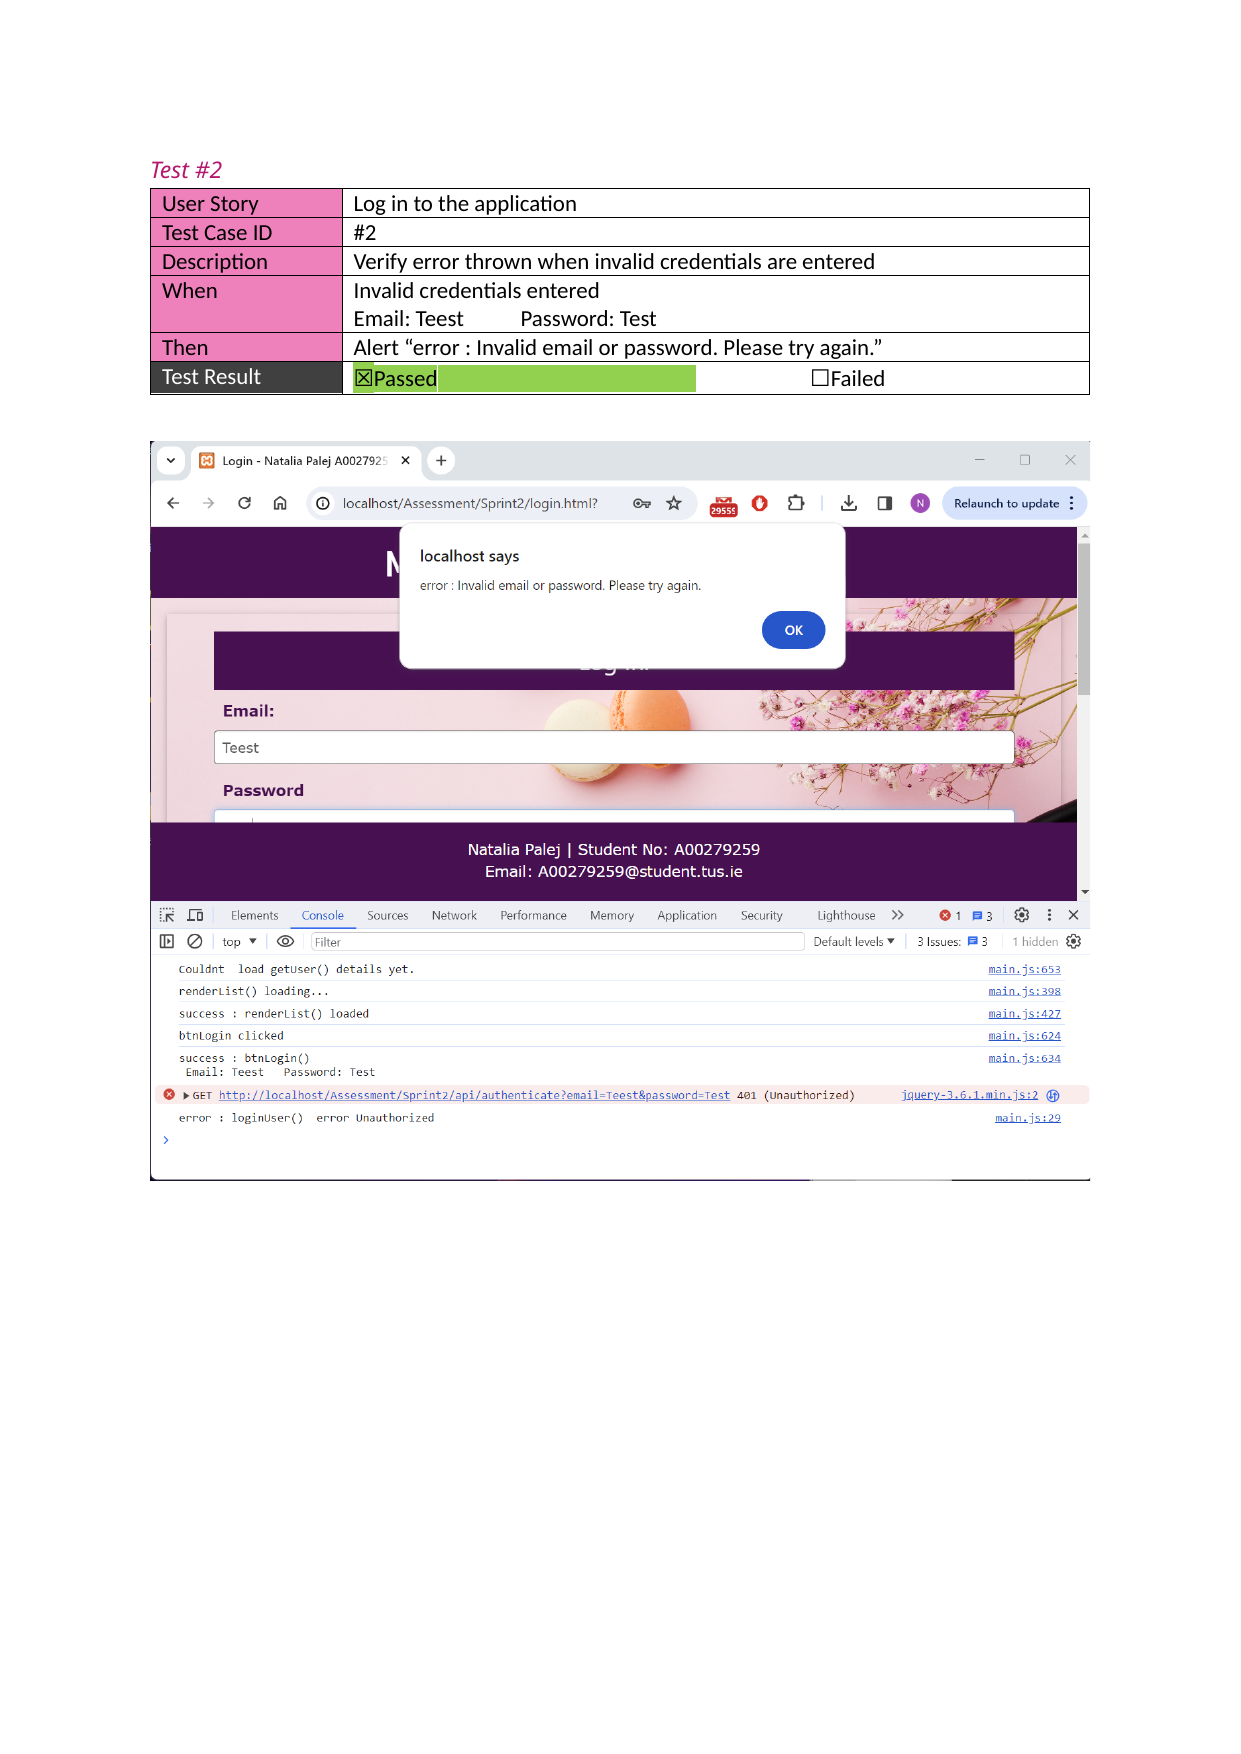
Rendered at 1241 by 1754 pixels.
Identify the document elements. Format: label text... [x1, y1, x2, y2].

table_cell Alert “error : Invalid email or password. Please try again.” [343, 333, 1089, 361]
table_cell Invalid credentials entered Email: Teest Password: Test [343, 276, 1089, 332]
table_cell Description [151, 247, 342, 275]
table_cell When [151, 276, 342, 332]
subtitle Test #2 [150, 154, 1090, 185]
table_cell Verify error thrown when invalid credentials are entered [343, 247, 1089, 275]
table_cell #2 [343, 218, 1089, 246]
table_cell Test Case ID [151, 218, 342, 246]
table_header User Story [151, 189, 342, 217]
table_cell Test Result [151, 362, 342, 393]
picture [150, 441, 1091, 1181]
table_cell Passed Failed [374, 362, 1089, 393]
table_header Log in to the application [343, 189, 1089, 217]
table_cell Then [151, 333, 342, 361]
